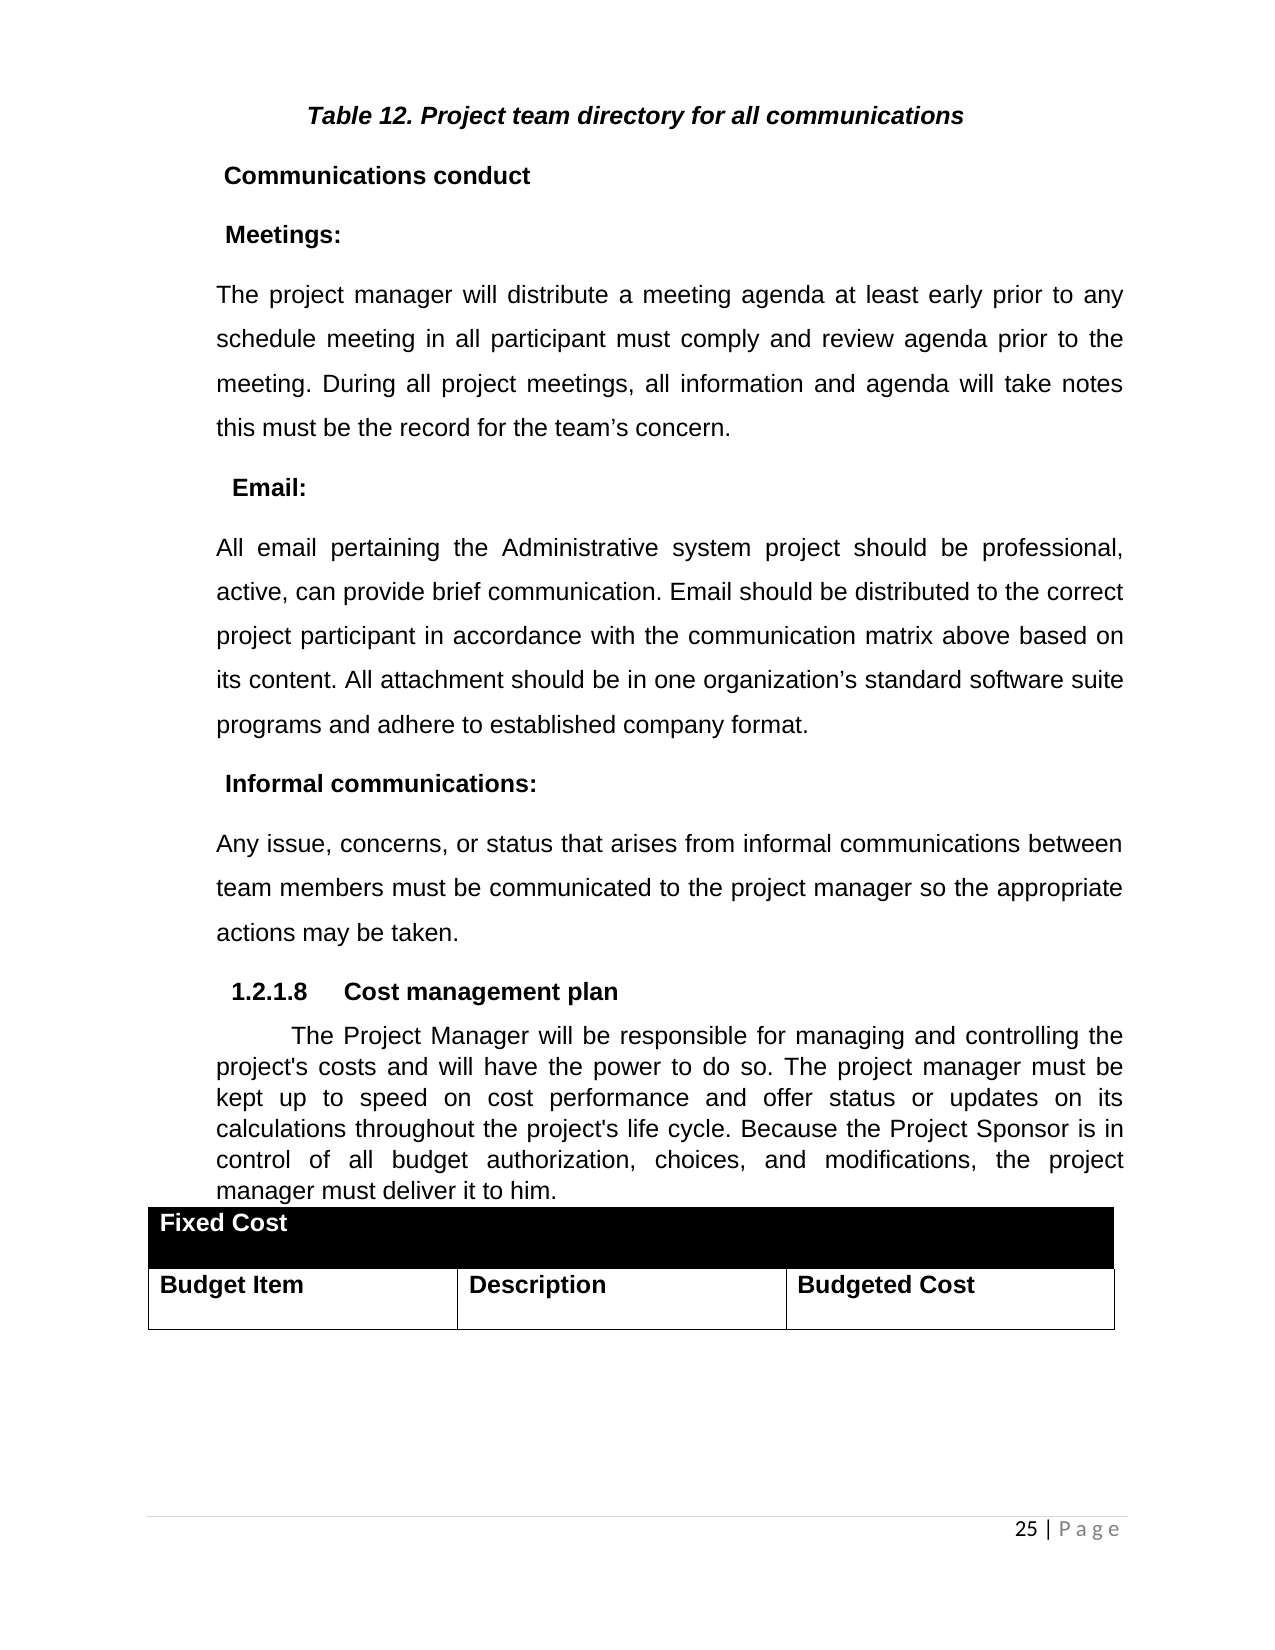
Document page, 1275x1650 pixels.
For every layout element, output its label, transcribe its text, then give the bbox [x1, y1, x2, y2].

text Informal communications: [225, 769, 1134, 798]
table_cell Budget Item [149, 1269, 457, 1329]
text Meetings: [225, 220, 1134, 249]
table_header Fixed Cost [148, 1207, 1114, 1269]
subtitle Table 12. Project team directory for all communications Communications conduct [223, 101, 1134, 189]
text The Project Manager will be responsible for managing and controlling the project's costs and will have the power to do so. The project manager must be kept up to speed on cost performance and offer status or updates on its calculations throughout the project's life cycle. Because the Project Sponsor is in control of all budget authorization, choices, and modifications, the project manager must deliver it to him. [216, 1021, 1125, 1205]
text All email pertaining the Administrative system project should be professional, active, can provide brief communication. Email should be distributed to the correct project participant in accordance with the communication matrix above based on its content. All attachment should be in one organization’s standard software suite programs and adhere to established company format. [216, 532, 1125, 738]
text The project manager will distribute a meeting agenda at least early prior to any schedule meeting in all participant must comply and review agenda prior to the meeting. During all project meetings, all information and agenda will take notes this must be the record for the team’s concern. [216, 280, 1125, 442]
subtitle 1.2.1.8 Cost management plan [150, 977, 1134, 1006]
table_cell Description [458, 1269, 786, 1329]
text Email: [225, 473, 1134, 501]
text Any issue, concerns, or status that arises from informal communications between team members must be communicated to the project manager so the appropriate actions may be taken. [216, 829, 1124, 946]
table_cell Budgeted Cost [787, 1269, 1114, 1329]
